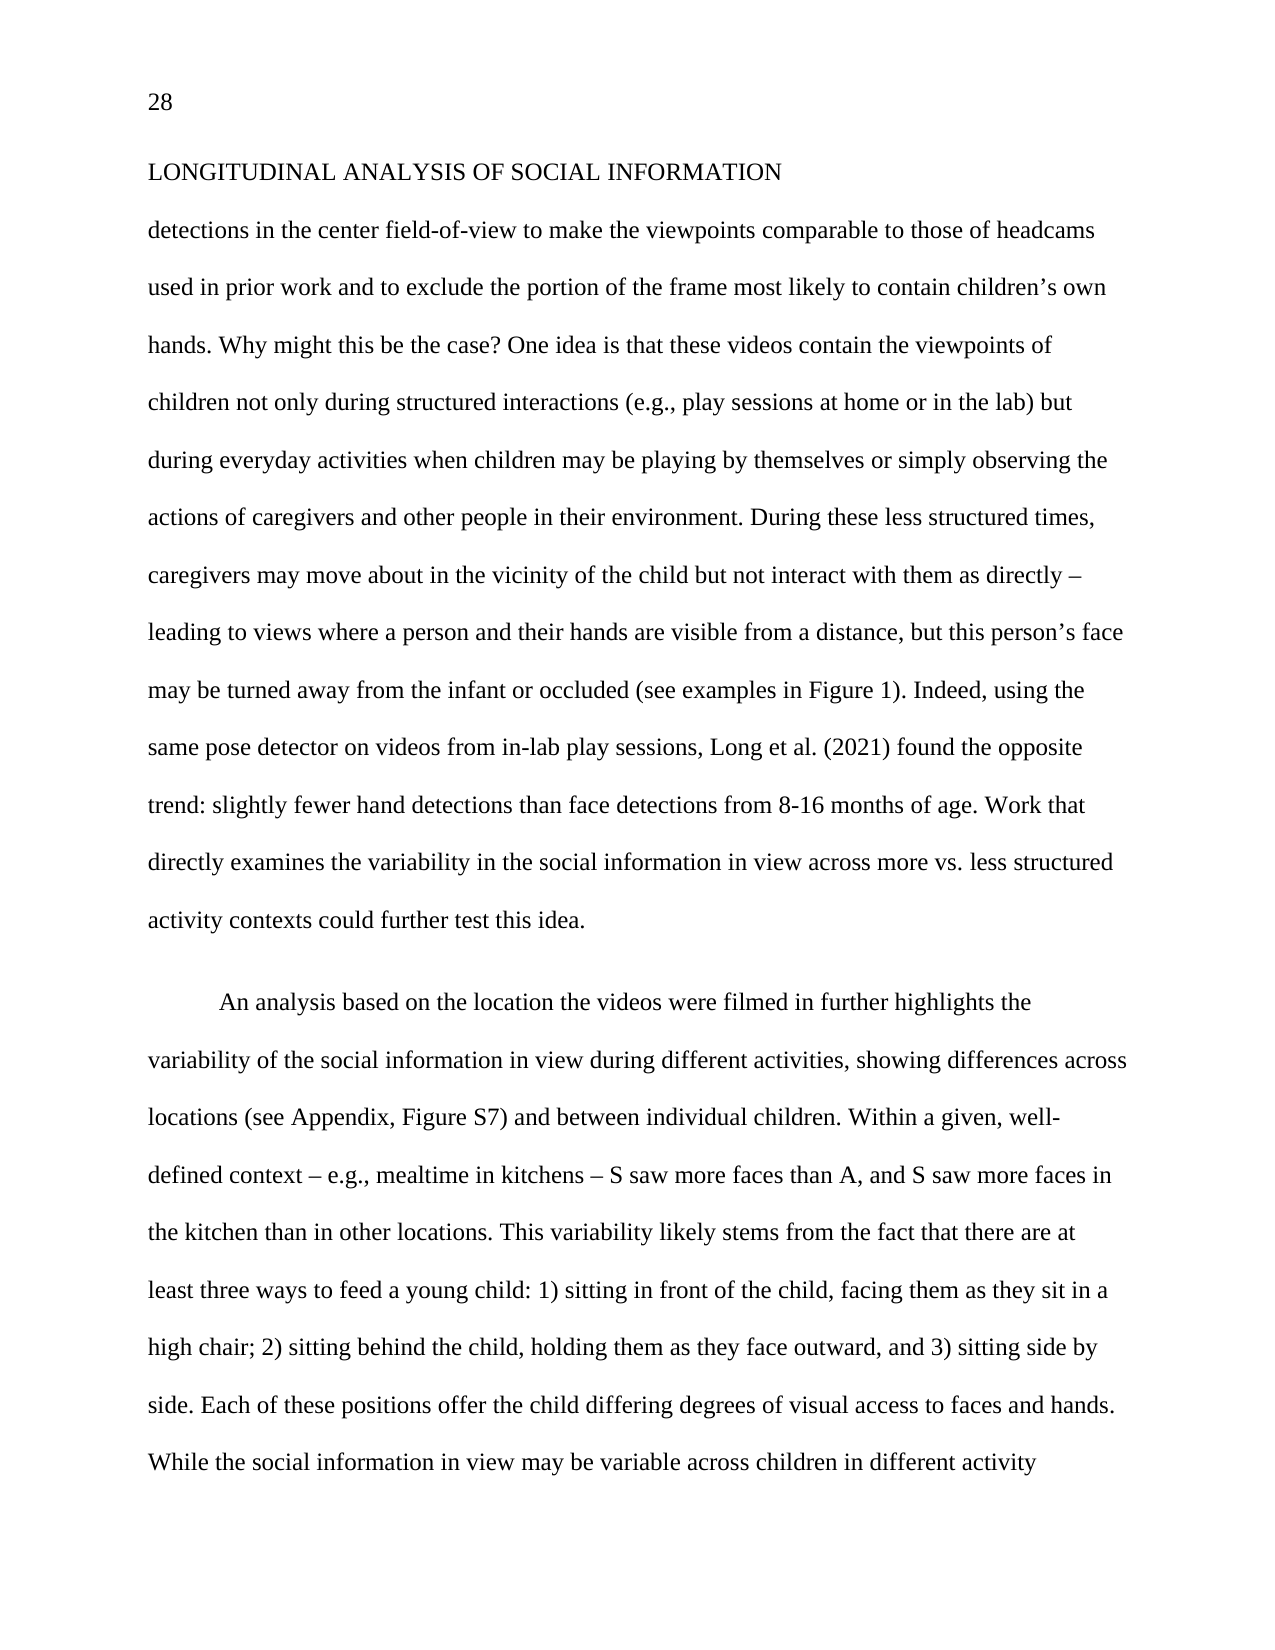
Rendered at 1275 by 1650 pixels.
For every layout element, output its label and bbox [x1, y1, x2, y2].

text [148, 987, 1127, 1476]
text [148, 215, 1127, 934]
